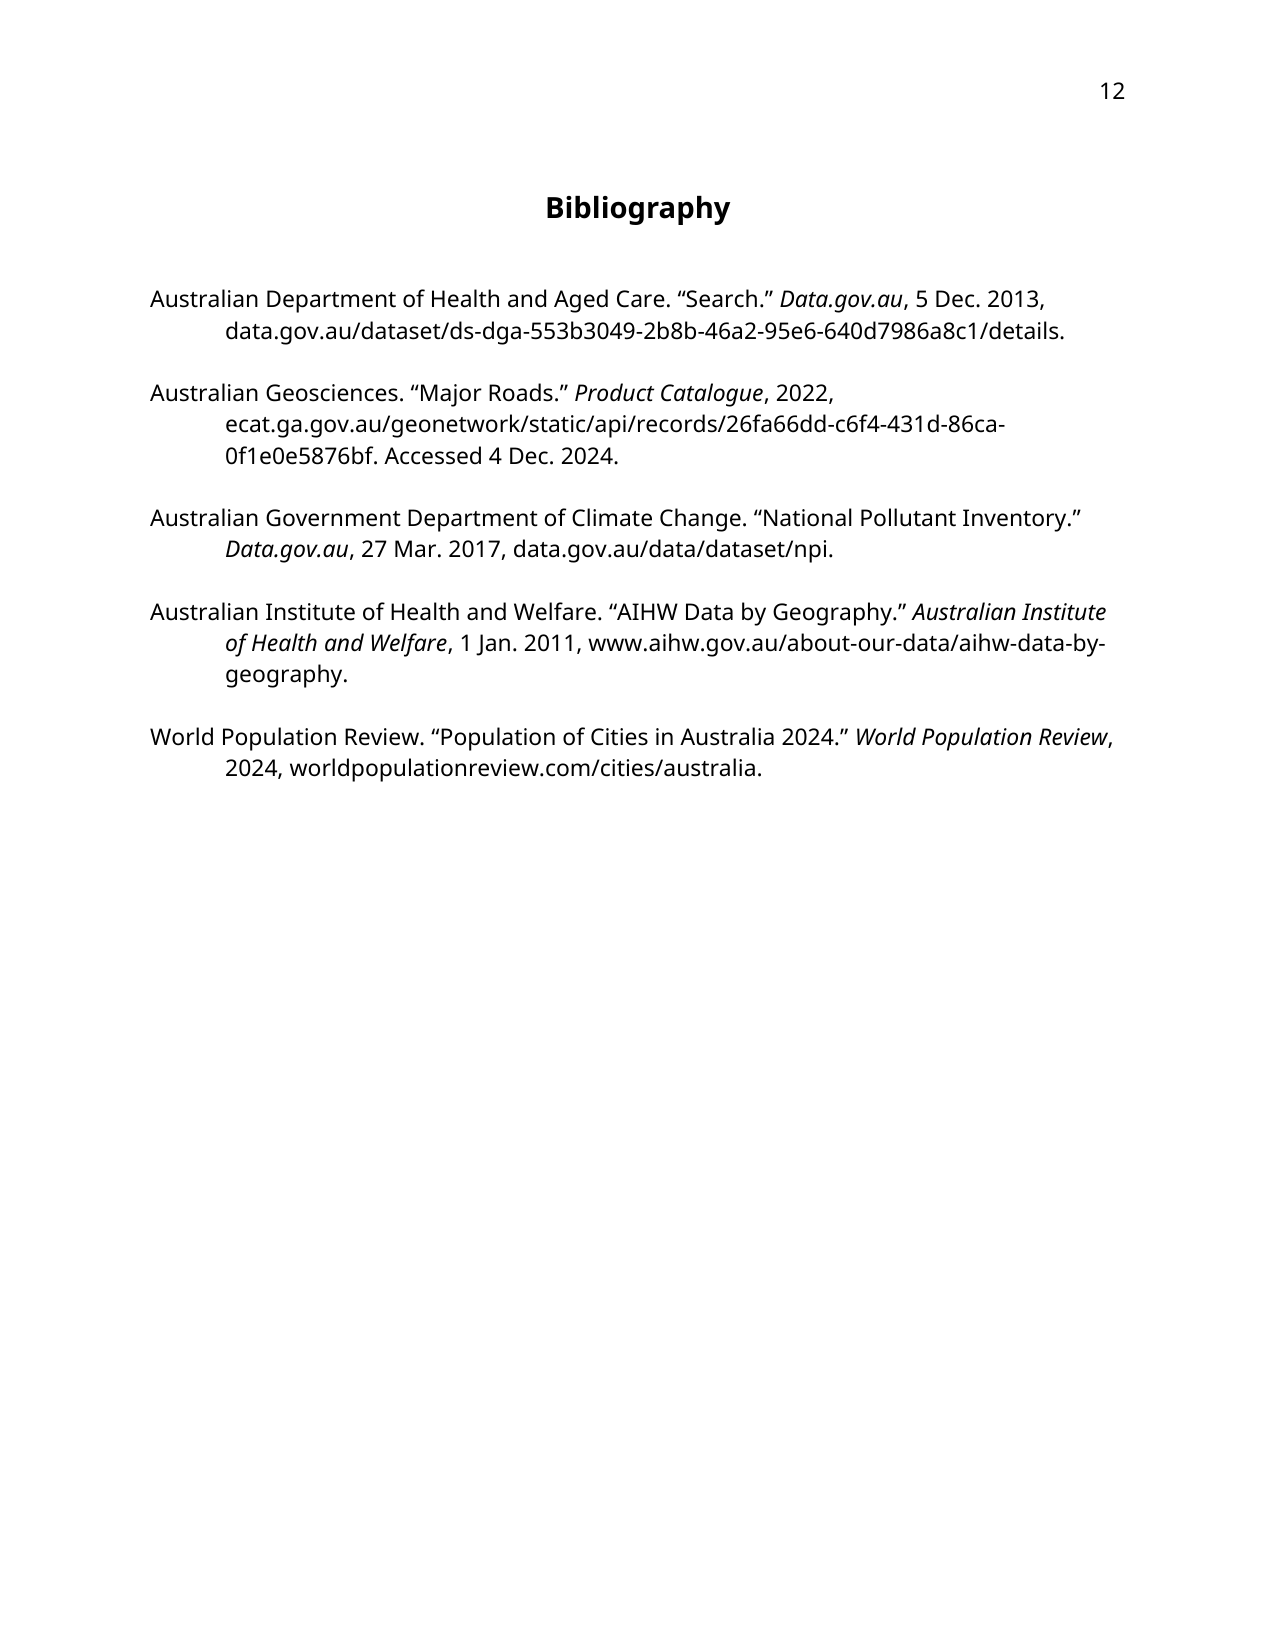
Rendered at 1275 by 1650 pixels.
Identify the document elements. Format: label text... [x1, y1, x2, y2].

text Australian Department of Health and Aged Care. “Search.” Data.gov.au, 5 Dec. 2013, data.gov.au/dataset/ds-dga-553b3049-2b8b-46a2-95e6-640d7986a8c1/details. [150, 283, 1125, 346]
subtitle Bibliography [150, 187, 1125, 227]
text World Population Review. “Population of Cities in Australia 2024.” World Population Review, 2024, worldpopulationreview.com/cities/australia. [150, 721, 1125, 783]
text Australian Government Department of Climate Change. “National Pollutant Inventory.” Data.gov.au, 27 Mar. 2017, data.gov.au/data/dataset/npi. [150, 502, 1125, 565]
text Australian Geosciences. “Major Roads.” Product Catalogue, 2022, ecat.ga.gov.au/geonetwork/static/api/records/26fa66dd-c6f4-431d-86ca-0f1e0e5876bf. Accessed 4 Dec. 2024. [150, 377, 1125, 471]
text Australian Institute of Health and Welfare. “AIHW Data by Geography.” Australian Institute of Health and Welfare, 1 Jan. 2011, www.aihw.gov.au/about-our-data/aihw-data-by-geography. [150, 596, 1125, 690]
